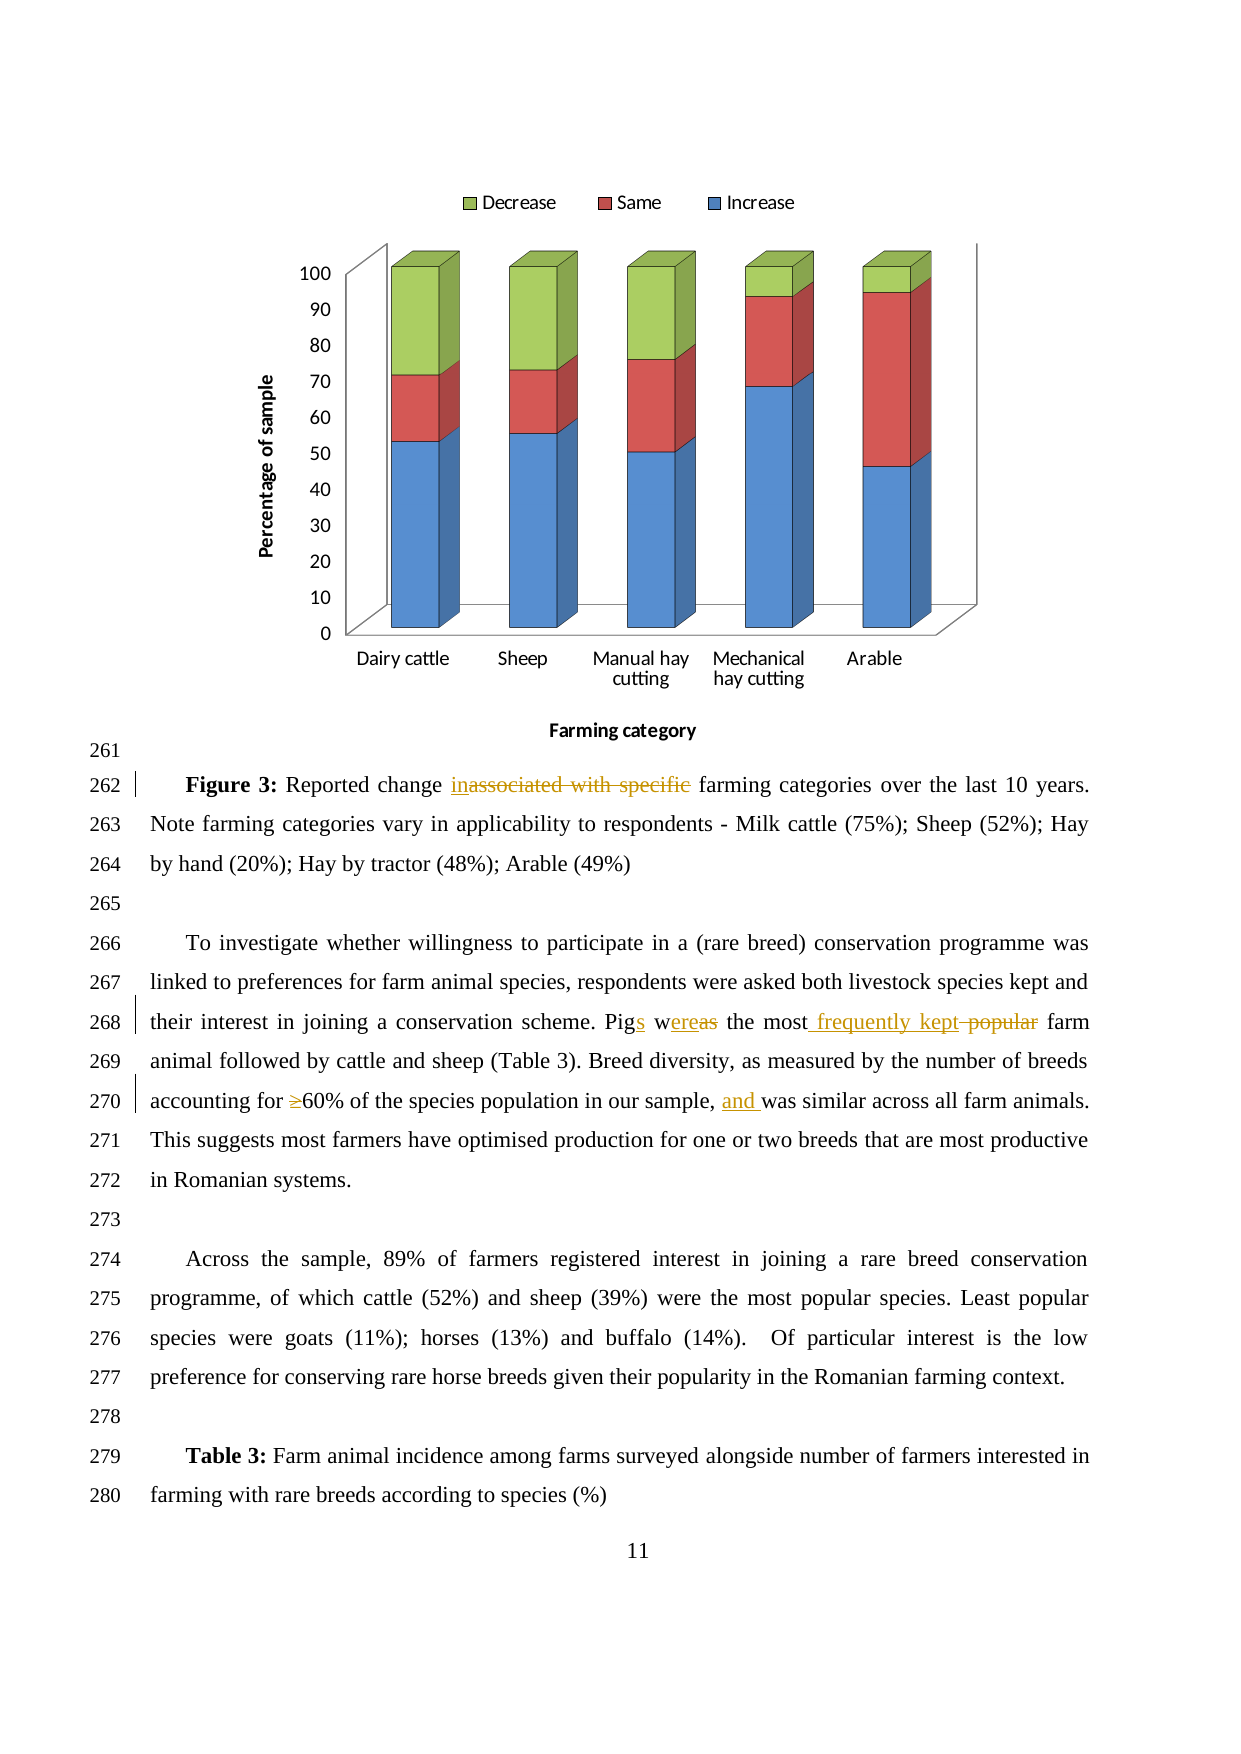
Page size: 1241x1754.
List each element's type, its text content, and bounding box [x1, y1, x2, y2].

text To investigate whether willingness to participate in a (rare breed) conservation programme was linked to preferences for farm animal species, respondents were asked both livestock species kept and their interest in joining a conservation scheme. Pig w the most farm animal followed by cattle and sheep (Table 3). Breed diversity, as measured by the number of breeds accounting for 60% of the species population in our sample, was similar across all farm animals. This suggests most farmers have optimised production for one or two breeds that are most productive in Romanian systems. [150, 929, 1090, 1192]
text Across the sample, 89% of farmers registered interest in joining a rare breed conservation programme, of which cattle (52%) and sheep (39%) were the most popular species. Least popular species were goats (11%); horses (13%) and buffalo (14%). Of particular interest is the low preference for conserving rare horse breeds given their popularity in the Romanian farming context. [150, 1245, 1090, 1389]
text Table 3: Farm animal incidence among farms surveyed alongside number of farmers interested in farming with rare breeds according to species (%) [150, 1442, 1090, 1508]
text Figure 3: Reported change farming categories over the last 10 years. Note farming categories vary in applicability to respondents - Milk cattle (75%); Sheep (52%); Hay by hand (20%); Hay by tractor (48%); Arable (49%) [150, 771, 1090, 876]
